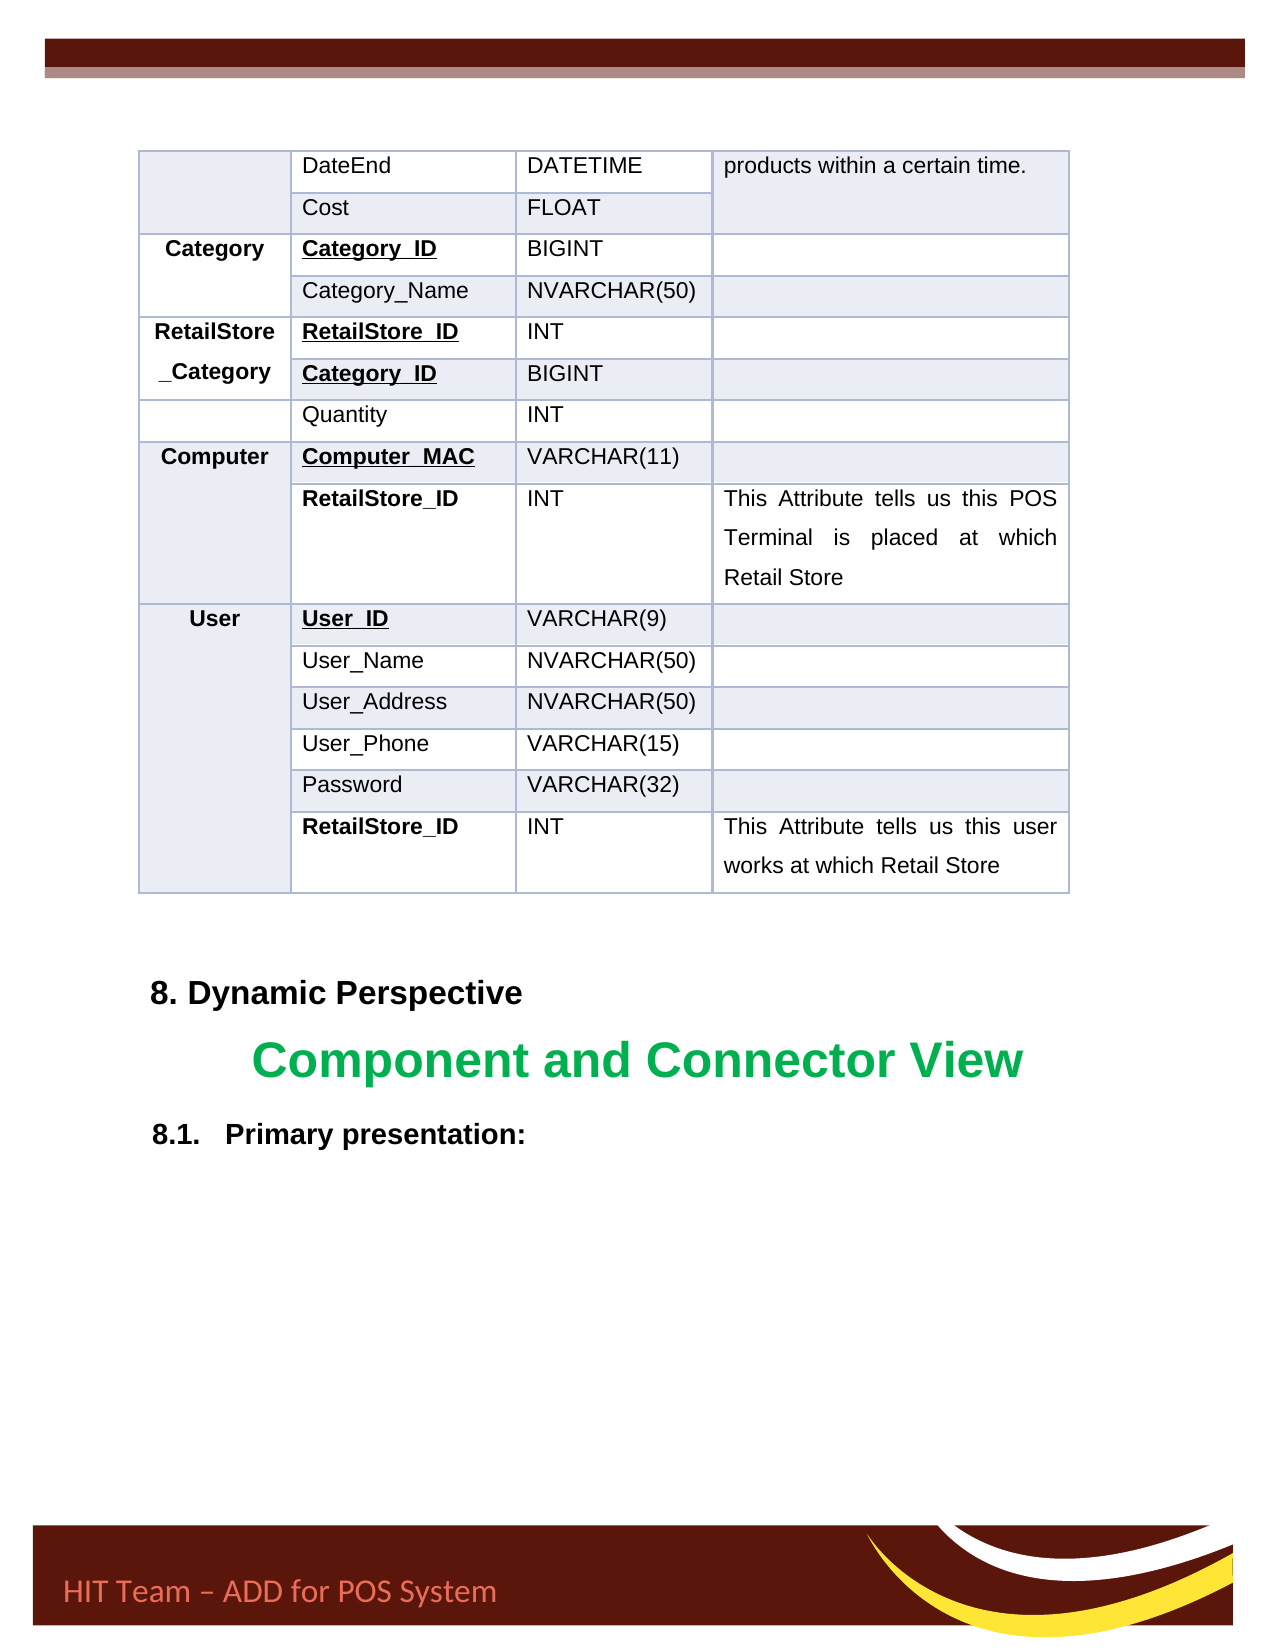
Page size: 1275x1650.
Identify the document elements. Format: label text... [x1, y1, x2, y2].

table_cell INT [517, 318, 711, 358]
table_cell VARCHAR(11) [517, 443, 711, 482]
table_cell [714, 605, 1068, 644]
table_cell NVARCHAR(50) [517, 647, 711, 686]
list Primary presentation: [152, 1117, 1125, 1150]
table_cell BIGINT [517, 360, 711, 399]
table_cell [714, 360, 1068, 399]
table_cell Category_ID [292, 360, 515, 399]
table_cell [714, 318, 1068, 358]
table_cell RetailStore_ID [292, 318, 515, 358]
table_cell NVARCHAR(50) [517, 688, 711, 728]
table_cell VARCHAR(15) [517, 730, 711, 769]
table_cell User_Phone [292, 730, 515, 769]
table_cell DateEnd [292, 152, 515, 192]
table_cell RetailStore_ID [292, 813, 515, 892]
table_cell [714, 277, 1068, 316]
table_cell [714, 688, 1068, 728]
table_cell VARCHAR(32) [517, 771, 711, 811]
list Component and Connector View [150, 1031, 1125, 1088]
table_cell [714, 771, 1068, 811]
table_cell [714, 235, 1068, 275]
table_cell User_Address [292, 688, 515, 728]
table_cell Category_Name [292, 277, 515, 316]
table_cell INT [517, 485, 711, 603]
table_cell Quantity [292, 401, 515, 441]
table_cell NVARCHAR(50) [517, 277, 711, 316]
table_cell Category_ID [292, 235, 515, 275]
table_cell [714, 443, 1068, 482]
table_cell INT [517, 813, 711, 892]
table_cell RetailStore_ID [292, 485, 515, 603]
table_cell BIGINT [517, 235, 711, 275]
table_cell User [140, 605, 290, 892]
table_cell [714, 647, 1068, 686]
table_cell This Attribute tells us this POS Terminal is placed at which Retail Store [714, 485, 1068, 603]
table_cell Computer [140, 443, 290, 603]
table_cell Category [140, 235, 290, 316]
table_cell [714, 401, 1068, 441]
table_cell [140, 401, 290, 441]
table_cell VARCHAR(9) [517, 605, 711, 644]
list Dynamic Perspective [150, 973, 1125, 1011]
table_cell FLOAT [517, 194, 711, 233]
table_cell Password [292, 771, 515, 811]
table_cell INT [517, 401, 711, 441]
table_cell RetailStore_Category [140, 318, 290, 399]
table_cell Computer_MAC [292, 443, 515, 482]
table_cell User_Name [292, 647, 515, 686]
table_cell DATETIME [517, 152, 711, 192]
table_cell Cost [292, 194, 515, 233]
table_cell User_ID [292, 605, 515, 644]
table_cell This Attribute tells us this user works at which Retail Store [714, 813, 1068, 892]
table_cell [714, 730, 1068, 769]
